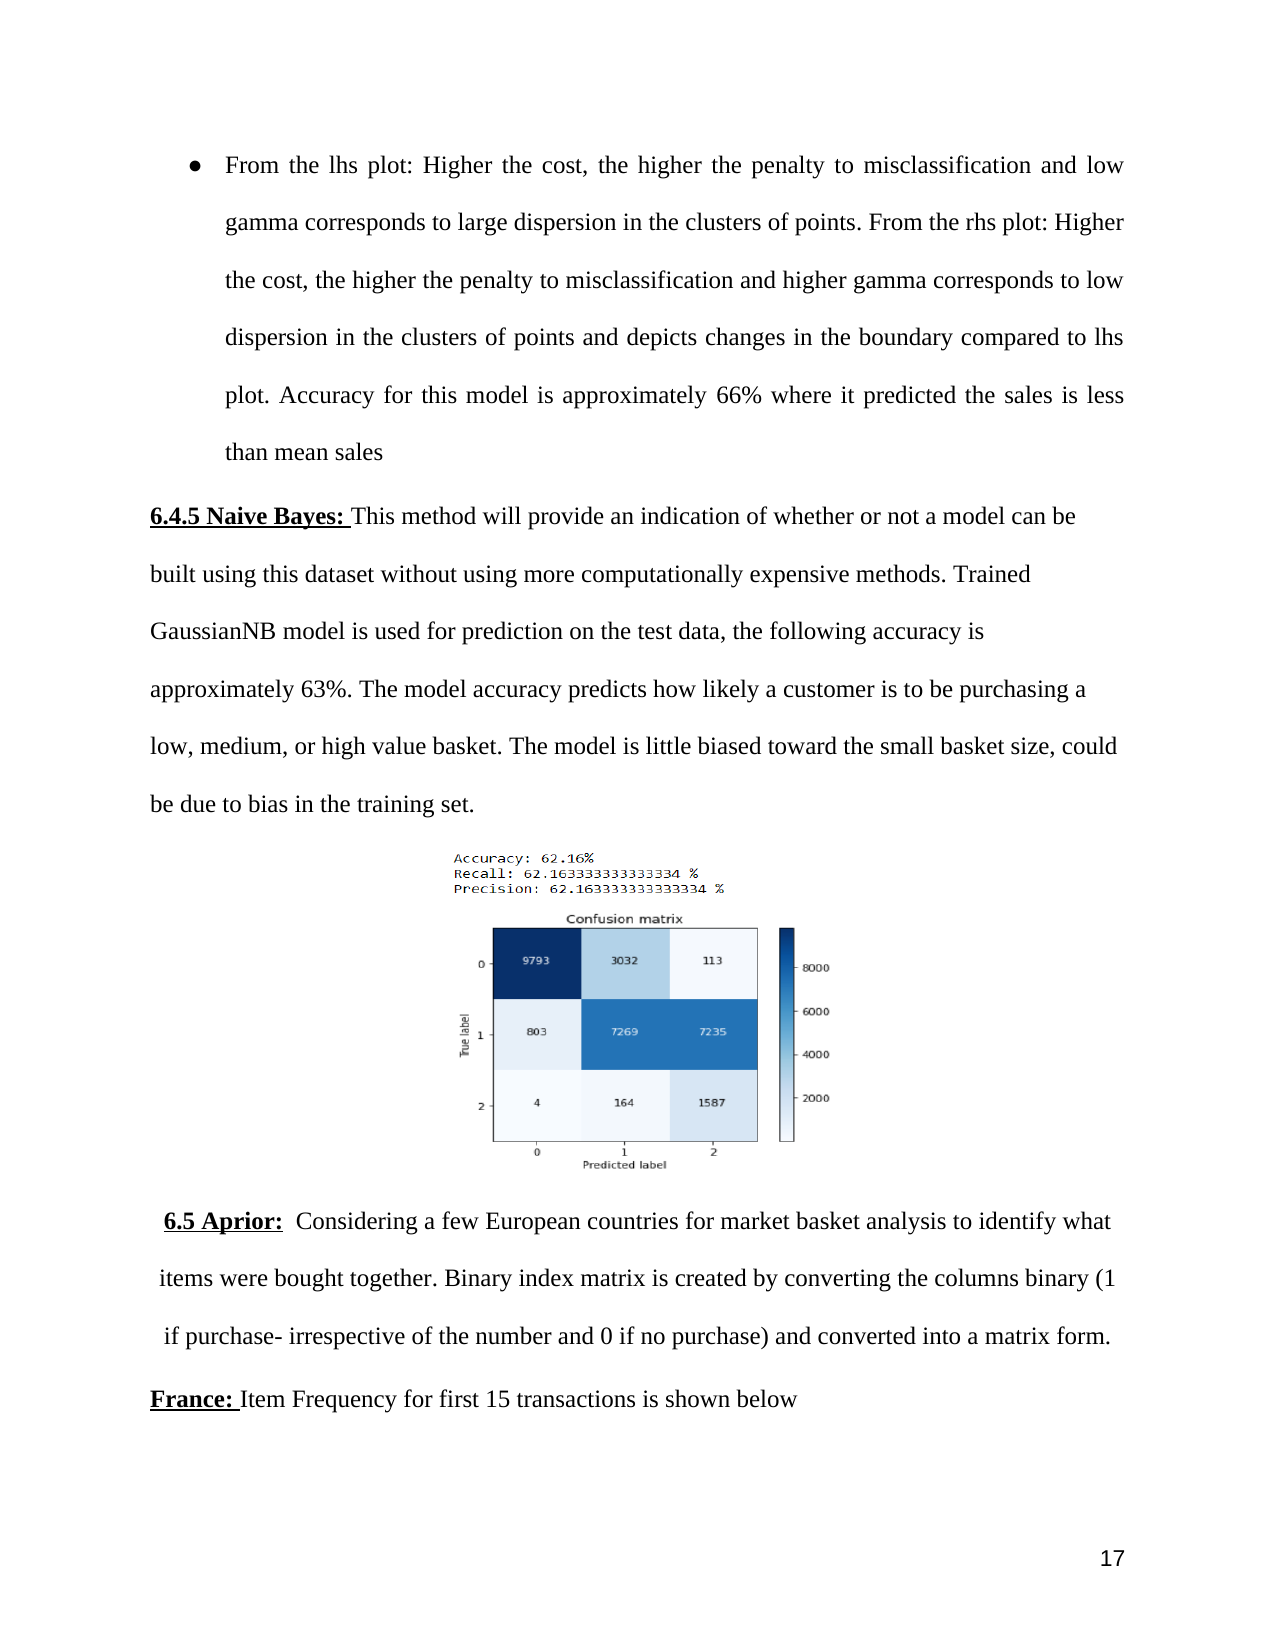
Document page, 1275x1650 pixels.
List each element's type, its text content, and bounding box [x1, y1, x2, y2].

text 6.4.5 Naive Bayes: This method will provide an indication of whether or not a model can be built using this dataset without using more computationally expensive methods. Trained GaussianNB model is used for prediction on the test data, the following accuracy is approximately 63%. The model accuracy predicts how likely a customer is to be purchasing a low, medium, or high value basket. The model is little biased toward the small basket size, could be due to bias in the training set. [150, 501, 1125, 817]
text 6.5 Aprior: Considering a few European countries for market basket analysis to identify what items were bought together. Binary index matrix is created by converting the columns binary (1 if purchase- irrespective of the number and 0 if no purchase) and converted into a matrix form. [150, 1206, 1125, 1349]
picture [411, 852, 864, 1174]
text France: Item Frequency for first 15 transactions is shown below [150, 1384, 1125, 1413]
list From the lhs plot: Higher the cost, the higher the penalty to misclassification and low gamma corresponds to large dispersion in the clusters of points. From the rhs plot: Higher the cost, the higher the penalty to misclassification and higher gamma corresponds to low dispersion in the clusters of points and depicts changes in the boundary compared to lhs plot. Accuracy for this model is approximately 66% where it predicted the sales is less than mean sales [187, 150, 1125, 466]
